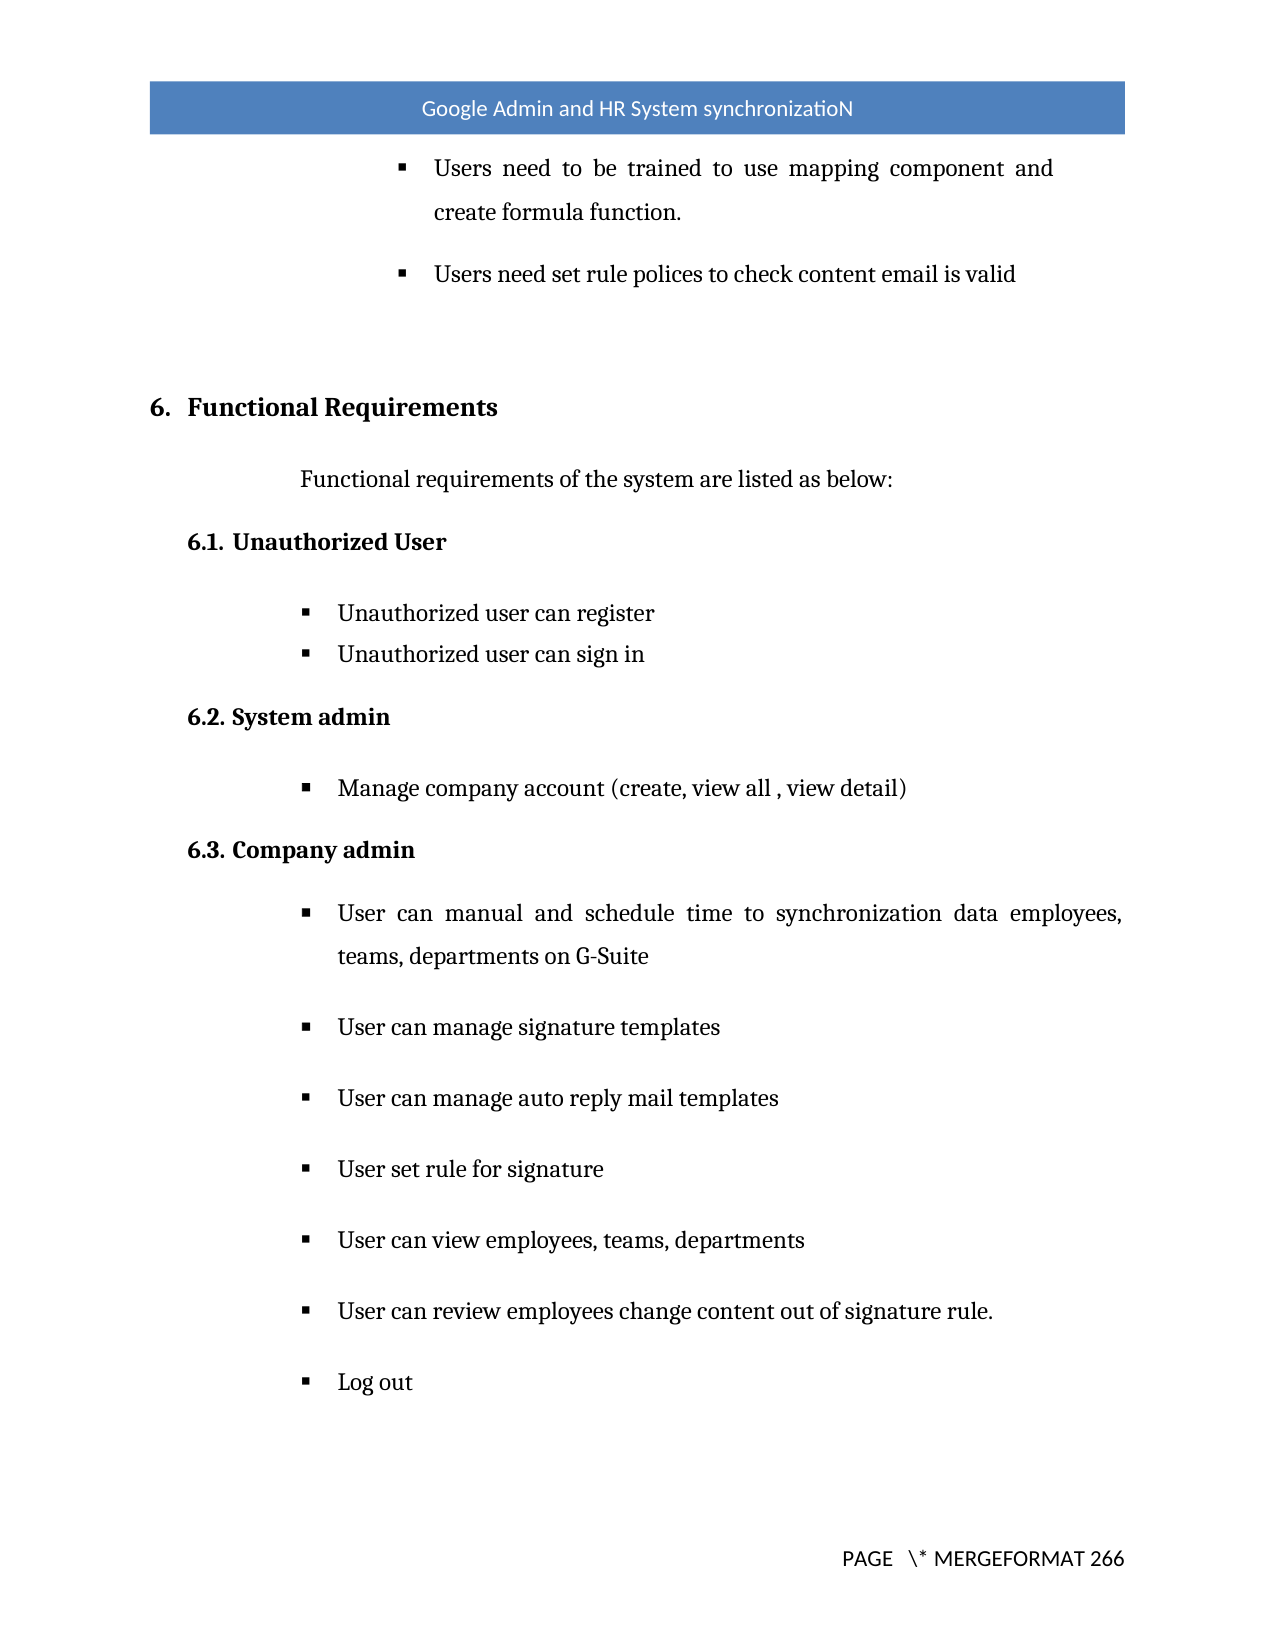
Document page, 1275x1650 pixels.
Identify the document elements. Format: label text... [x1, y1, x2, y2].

subtitle Unauthorized User [187, 523, 1125, 561]
list Manage company account (create, view all , view detail) [300, 769, 1123, 807]
list User set rule for signature [300, 1151, 1123, 1188]
list Users need to be trained to use mapping component and create formula function. [396, 150, 1055, 231]
list User can manage auto reply mail templates [300, 1079, 1123, 1117]
list Users need set rule polices to check content email is valid [396, 256, 1055, 293]
subtitle Functional Requirements [150, 389, 1125, 427]
list Log out [300, 1363, 1123, 1401]
text Functional requirements of the system are listed as below: [269, 461, 1123, 498]
list User can manage signature templates [300, 1009, 1123, 1046]
list Unauthorized user can sign in [300, 636, 1125, 673]
list User can manual and schedule time to synchronization data employees, teams, departments on G-Suite [300, 894, 1123, 975]
list User can review employees change content out of signature rule. [300, 1292, 1123, 1330]
list Unauthorized user can register [300, 594, 1125, 632]
subtitle System admin [187, 698, 1125, 736]
list User can view employees, teams, departments [300, 1221, 1123, 1259]
subtitle Company admin [187, 832, 1125, 869]
